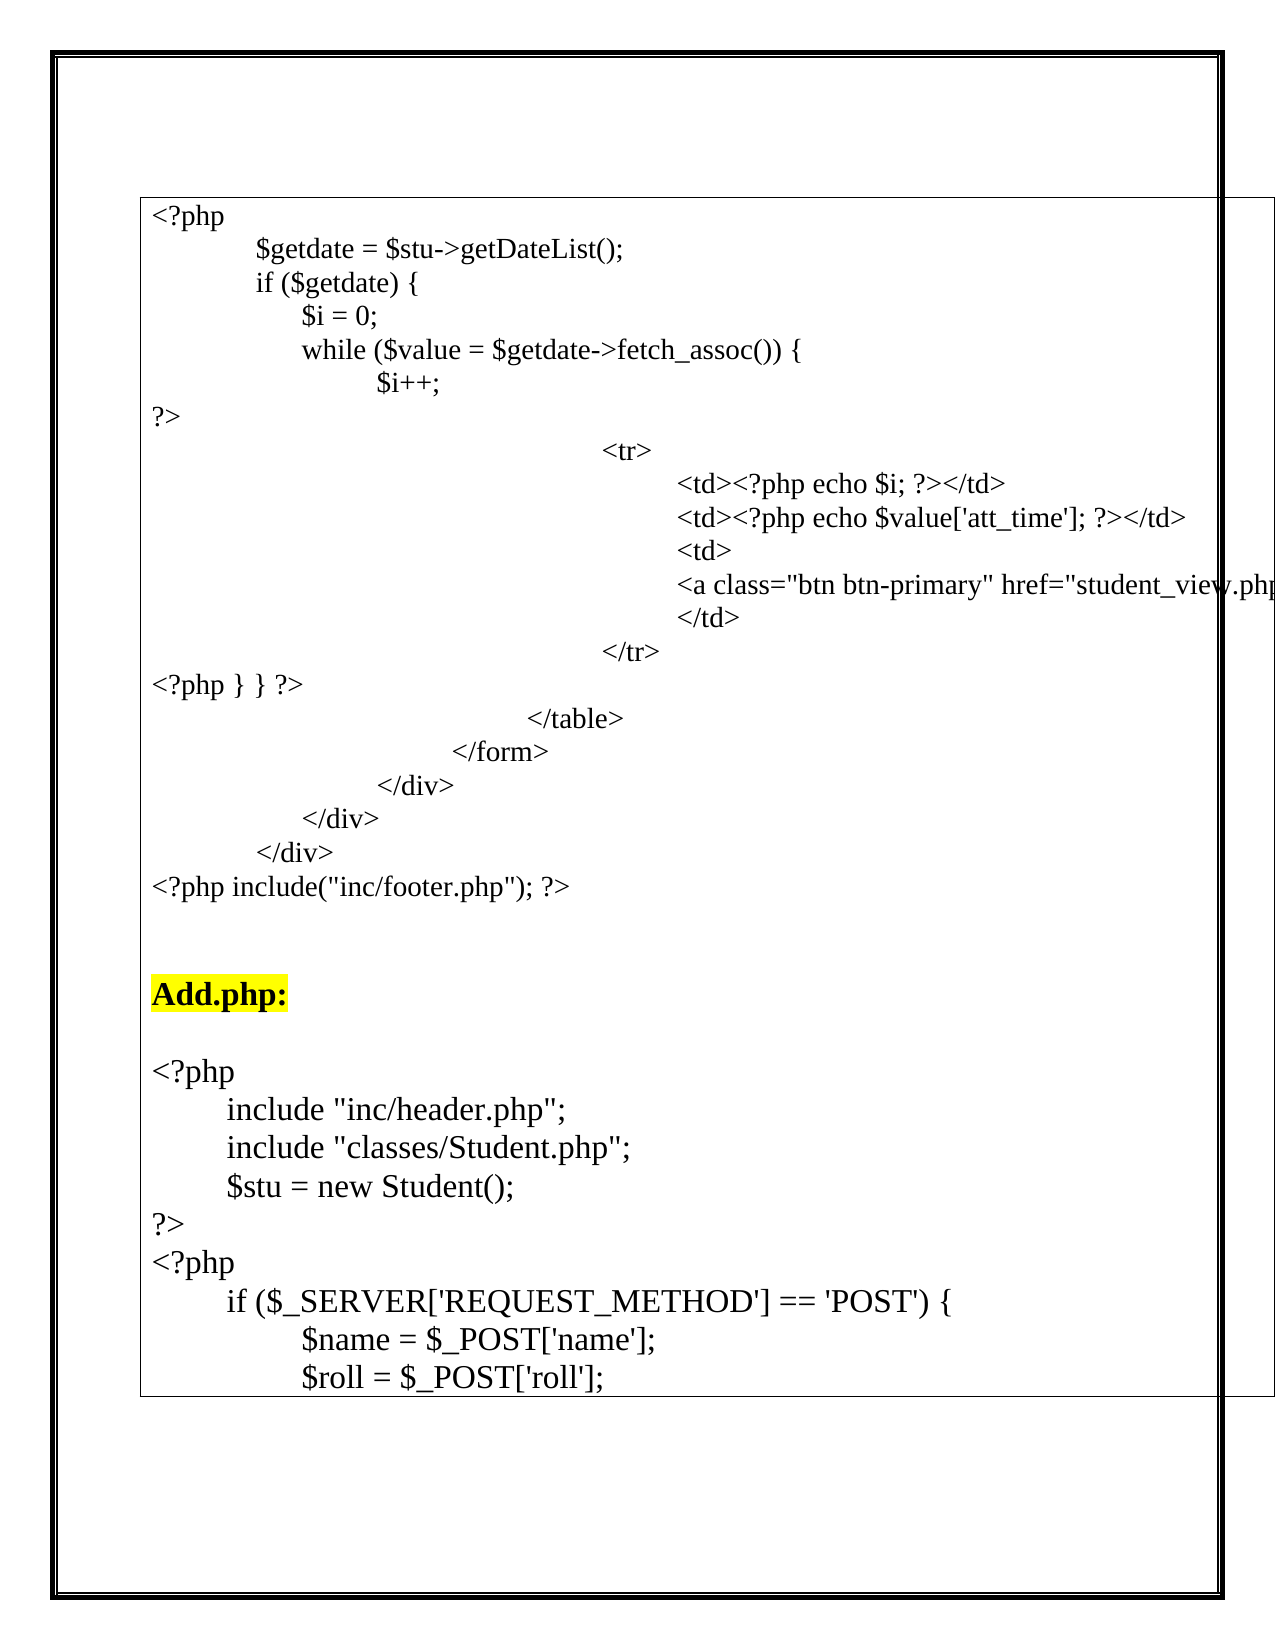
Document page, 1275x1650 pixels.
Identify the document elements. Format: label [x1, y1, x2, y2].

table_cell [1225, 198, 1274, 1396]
table_cell [141, 198, 1217, 1396]
